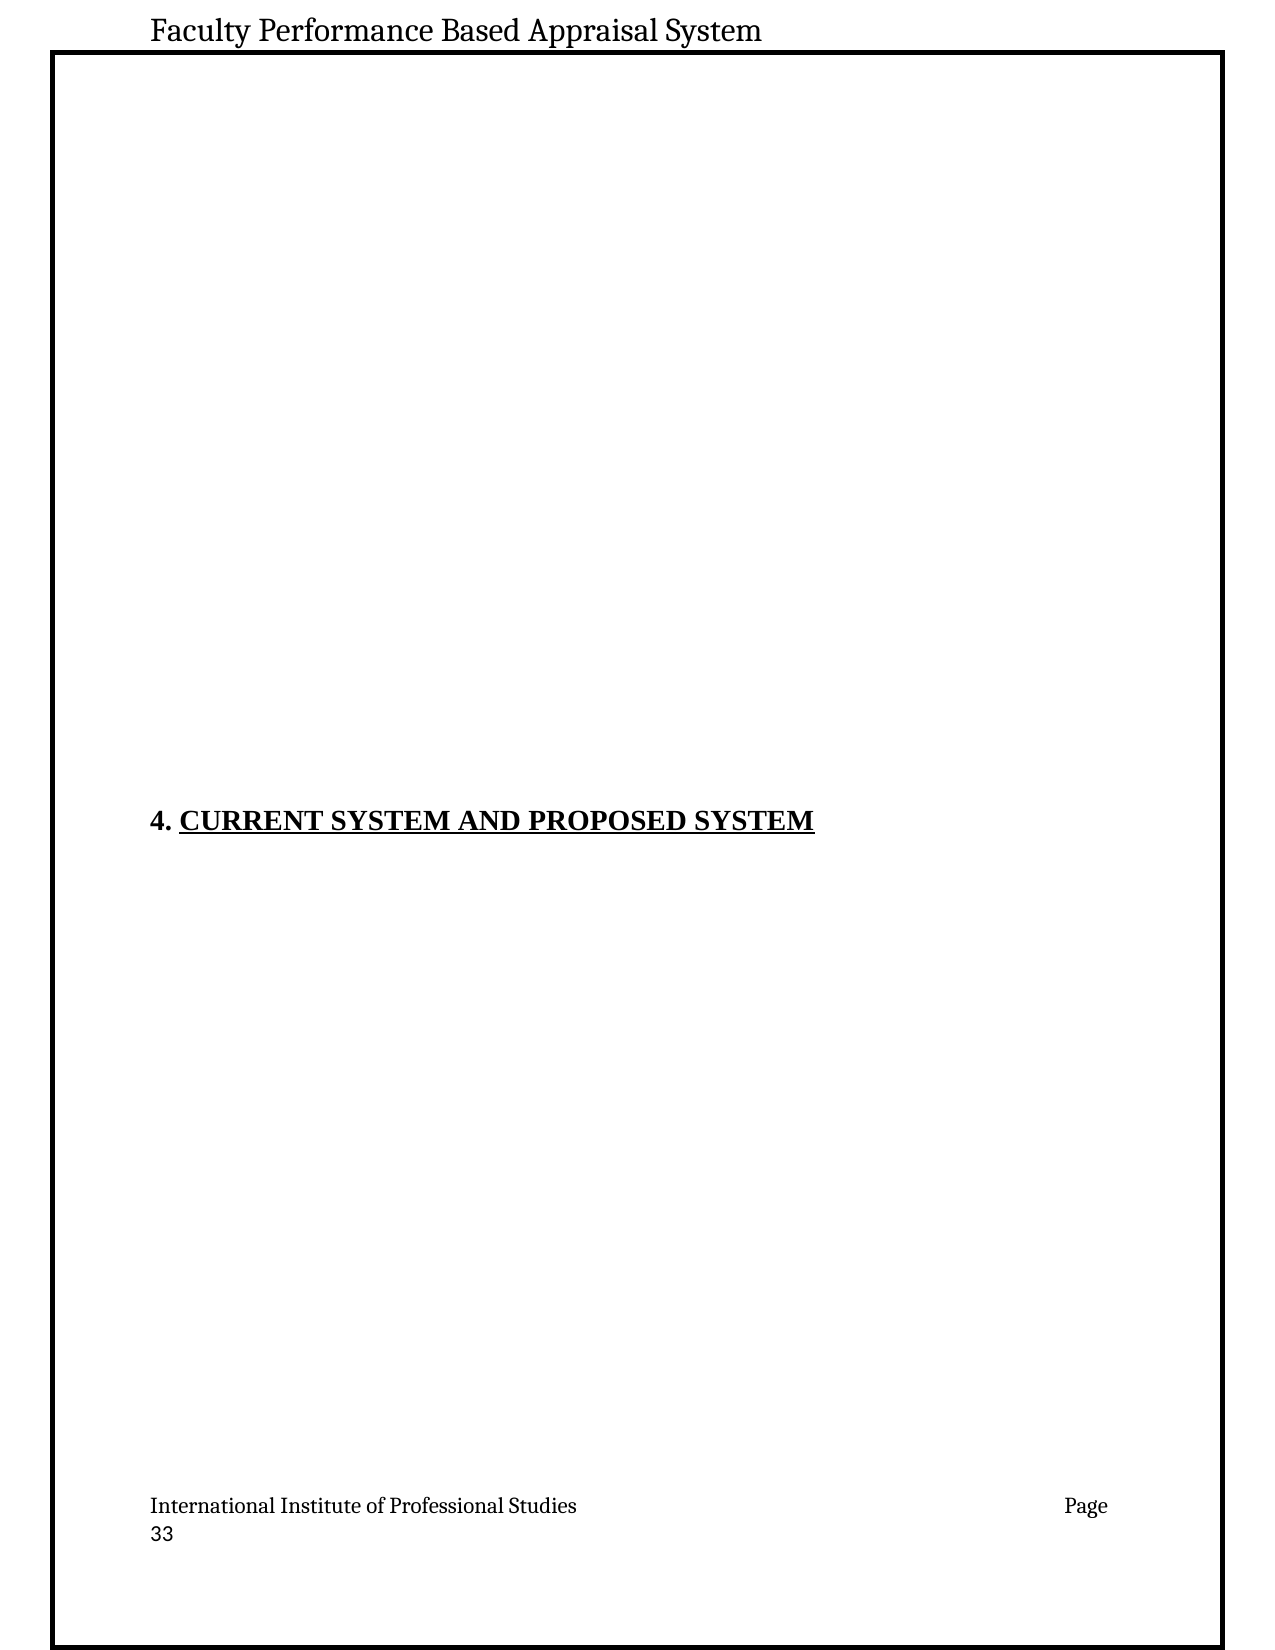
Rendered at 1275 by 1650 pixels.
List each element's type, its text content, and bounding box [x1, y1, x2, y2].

text 4. CURRENT SYSTEM AND PROPOSED SYSTEM [150, 803, 1125, 837]
